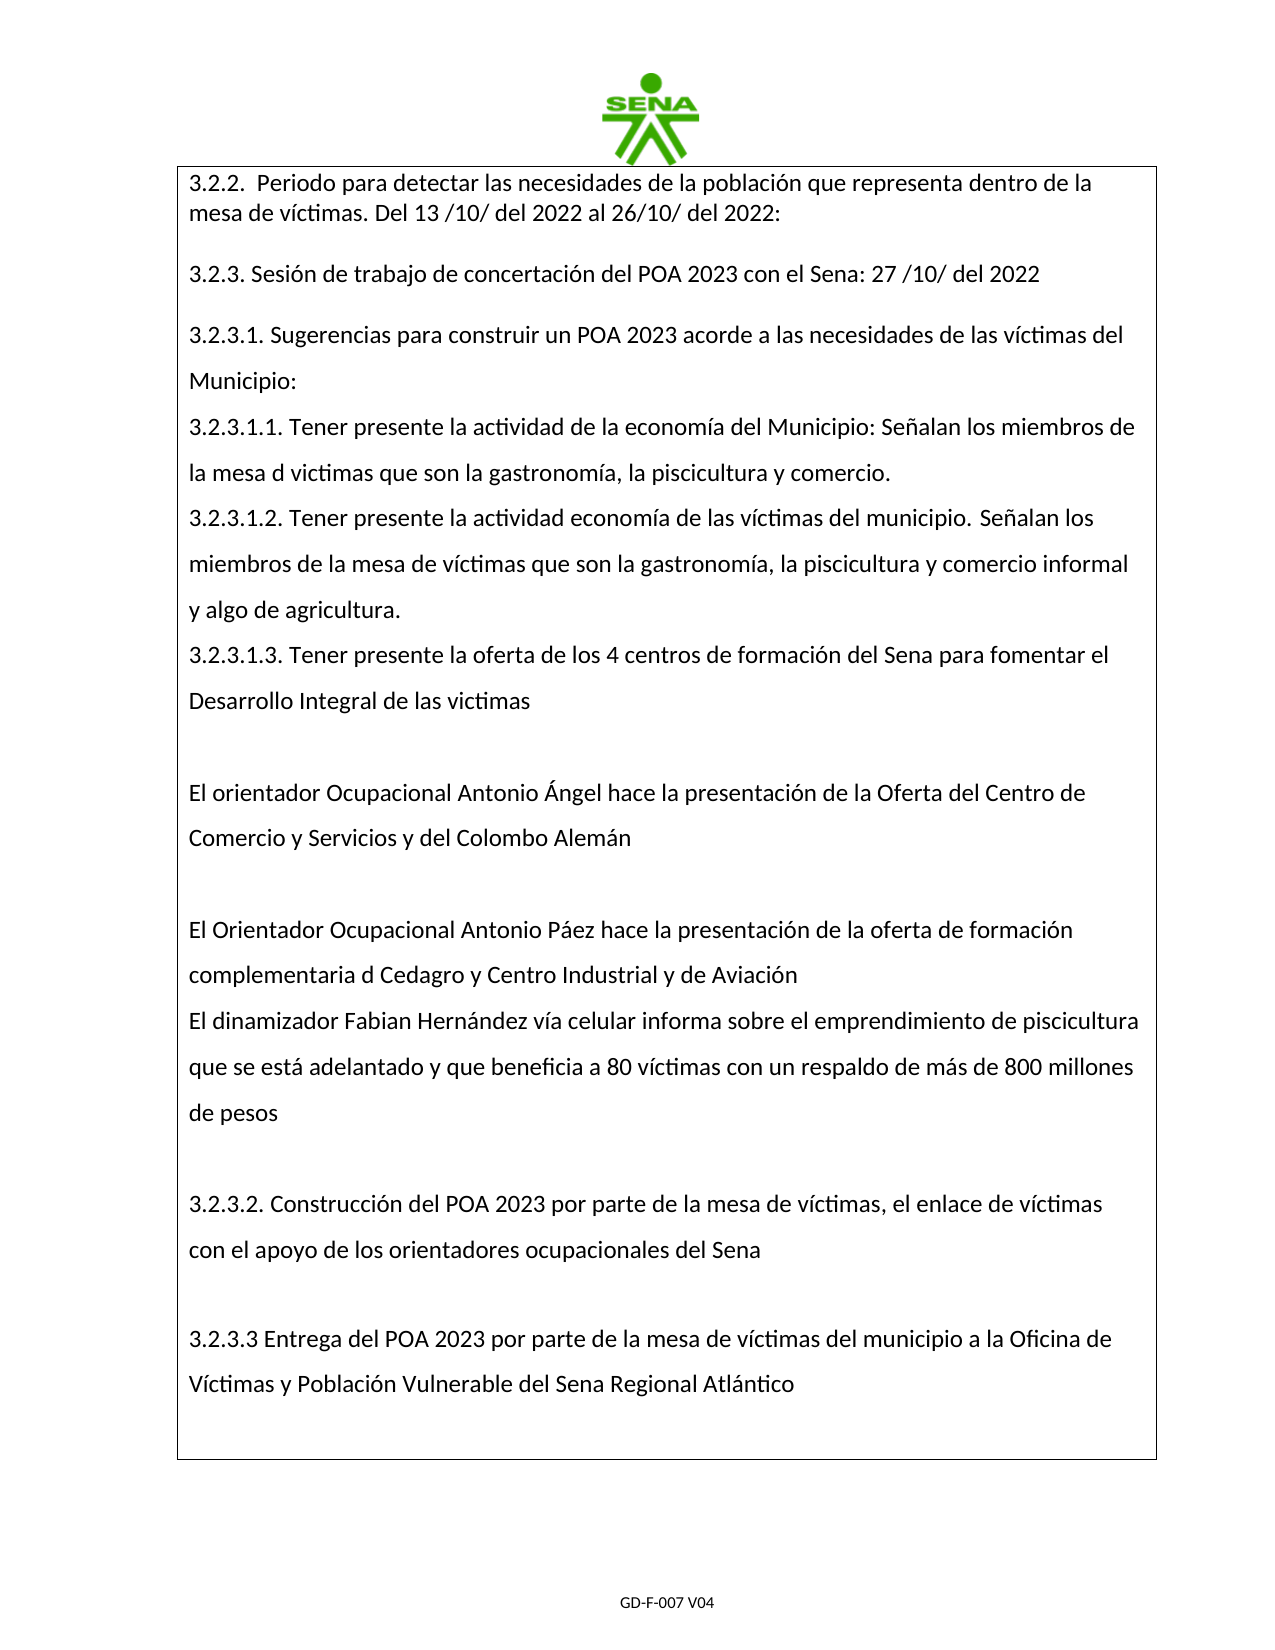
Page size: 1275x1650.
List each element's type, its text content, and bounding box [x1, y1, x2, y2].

picture [602, 73, 700, 166]
